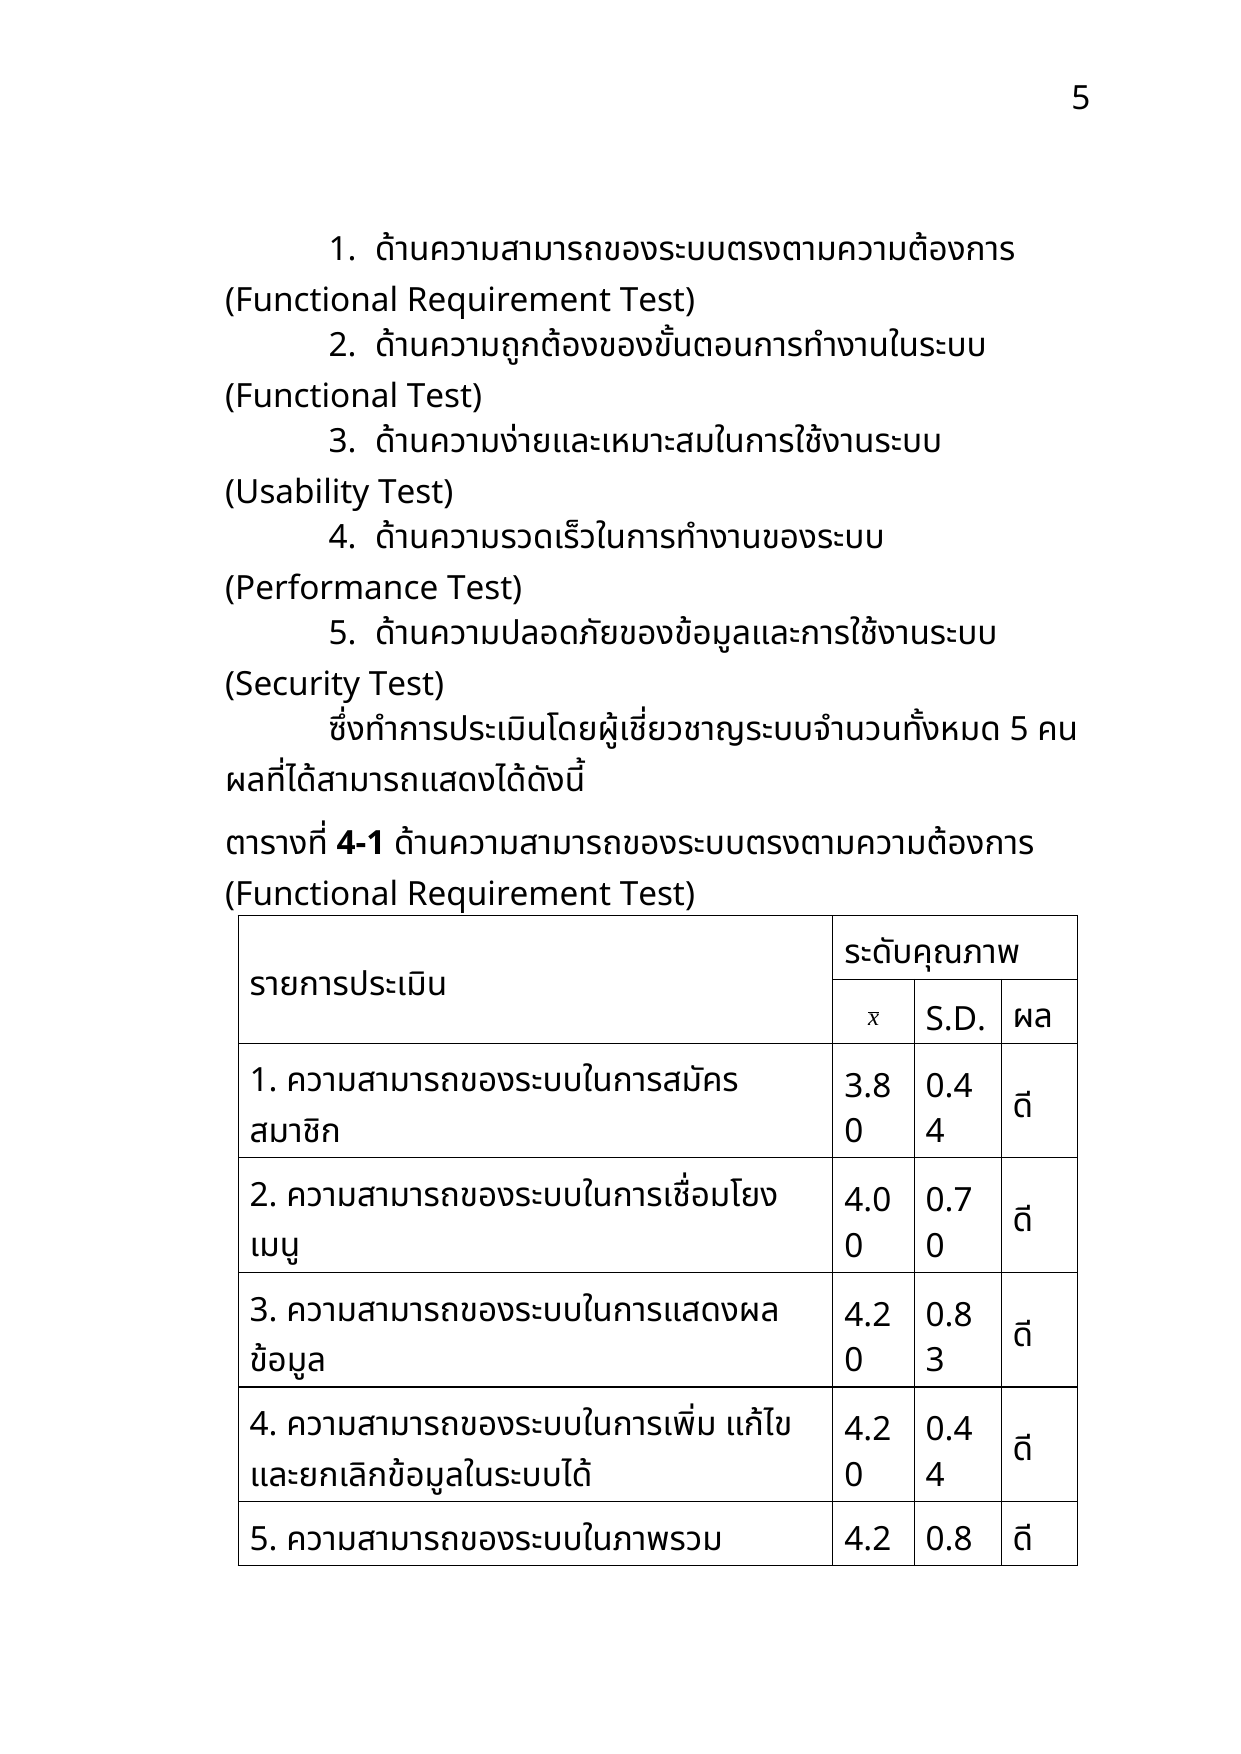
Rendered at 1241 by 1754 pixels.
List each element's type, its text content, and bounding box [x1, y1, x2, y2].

table_cell 4.20 [833, 1273, 914, 1386]
table_cell 4.20 [833, 1388, 914, 1501]
table_cell 0.83 [915, 1273, 1001, 1386]
table_cell 0.44 [915, 1044, 1001, 1157]
table_cell 2. ความสามารถของระบบในการเชื่อมโยงเมนู [239, 1158, 832, 1272]
text ตารางที่ 4-1 ด้านความสามารถของระบบตรงตามความต้องการ (Functional Requirement Test) [225, 819, 1090, 915]
text 1. ด้านความสามารถของระบบตรงตามความต้องการ (Functional Requirement Test) [225, 225, 1090, 321]
table_cell 4.20 [833, 1502, 914, 1565]
table_cell ดี [1002, 1158, 1077, 1272]
table_cell 0.70 [915, 1158, 1001, 1272]
table_cell 3.80 [833, 1044, 914, 1157]
table_cell 1. ความสามารถของระบบในการสมัครสมาชิก [239, 1044, 832, 1157]
text 2. ด้านความถูกต้องของขั้นตอนการทำงานในระบบ (Functional Test) [225, 321, 1090, 417]
table_cell ดี [1002, 1044, 1077, 1157]
table_cell [833, 980, 914, 1043]
table_cell ดี [1002, 1273, 1077, 1386]
table_header รายการประเมิน [239, 916, 832, 1043]
text 4. ด้านความรวดเร็วในการทำงานของระบบ (Performance Test) [225, 513, 1090, 609]
table_cell ดี [1002, 1388, 1077, 1501]
table_cell ดี [1002, 1502, 1077, 1565]
table_cell 4. ความสามารถของระบบในการเพิ่ม แก้ไข และยกเลิกข้อมูลในระบบได้ [239, 1388, 832, 1501]
text ซึ่งทำการประเมินโดยผู้เชี่ยวชาญระบบจำนวนทั้งหมด 5 คน ผลที่ได้สามารถแสดงได้ดังนี้ [225, 705, 1090, 806]
text 3. ด้านความง่ายและเหมาะสมในการใช้งานระบบ (Usability Test) [225, 417, 1090, 513]
table_cell 0.44 [915, 1388, 1001, 1501]
table_cell 0.83 [915, 1502, 1001, 1565]
table_cell 4.00 [833, 1158, 914, 1272]
table_cell 3. ความสามารถของระบบในการแสดงผลข้อมูล [239, 1273, 832, 1386]
table_cell S.D. [915, 980, 1001, 1043]
table_cell ผล [1002, 980, 1077, 1043]
text 5. ด้านความปลอดภัยของข้อมูลและการใช้งานระบบ (Security Test) [225, 609, 1090, 705]
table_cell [239, 1502, 832, 1565]
table_header ระดับคุณภาพ [833, 916, 1077, 979]
